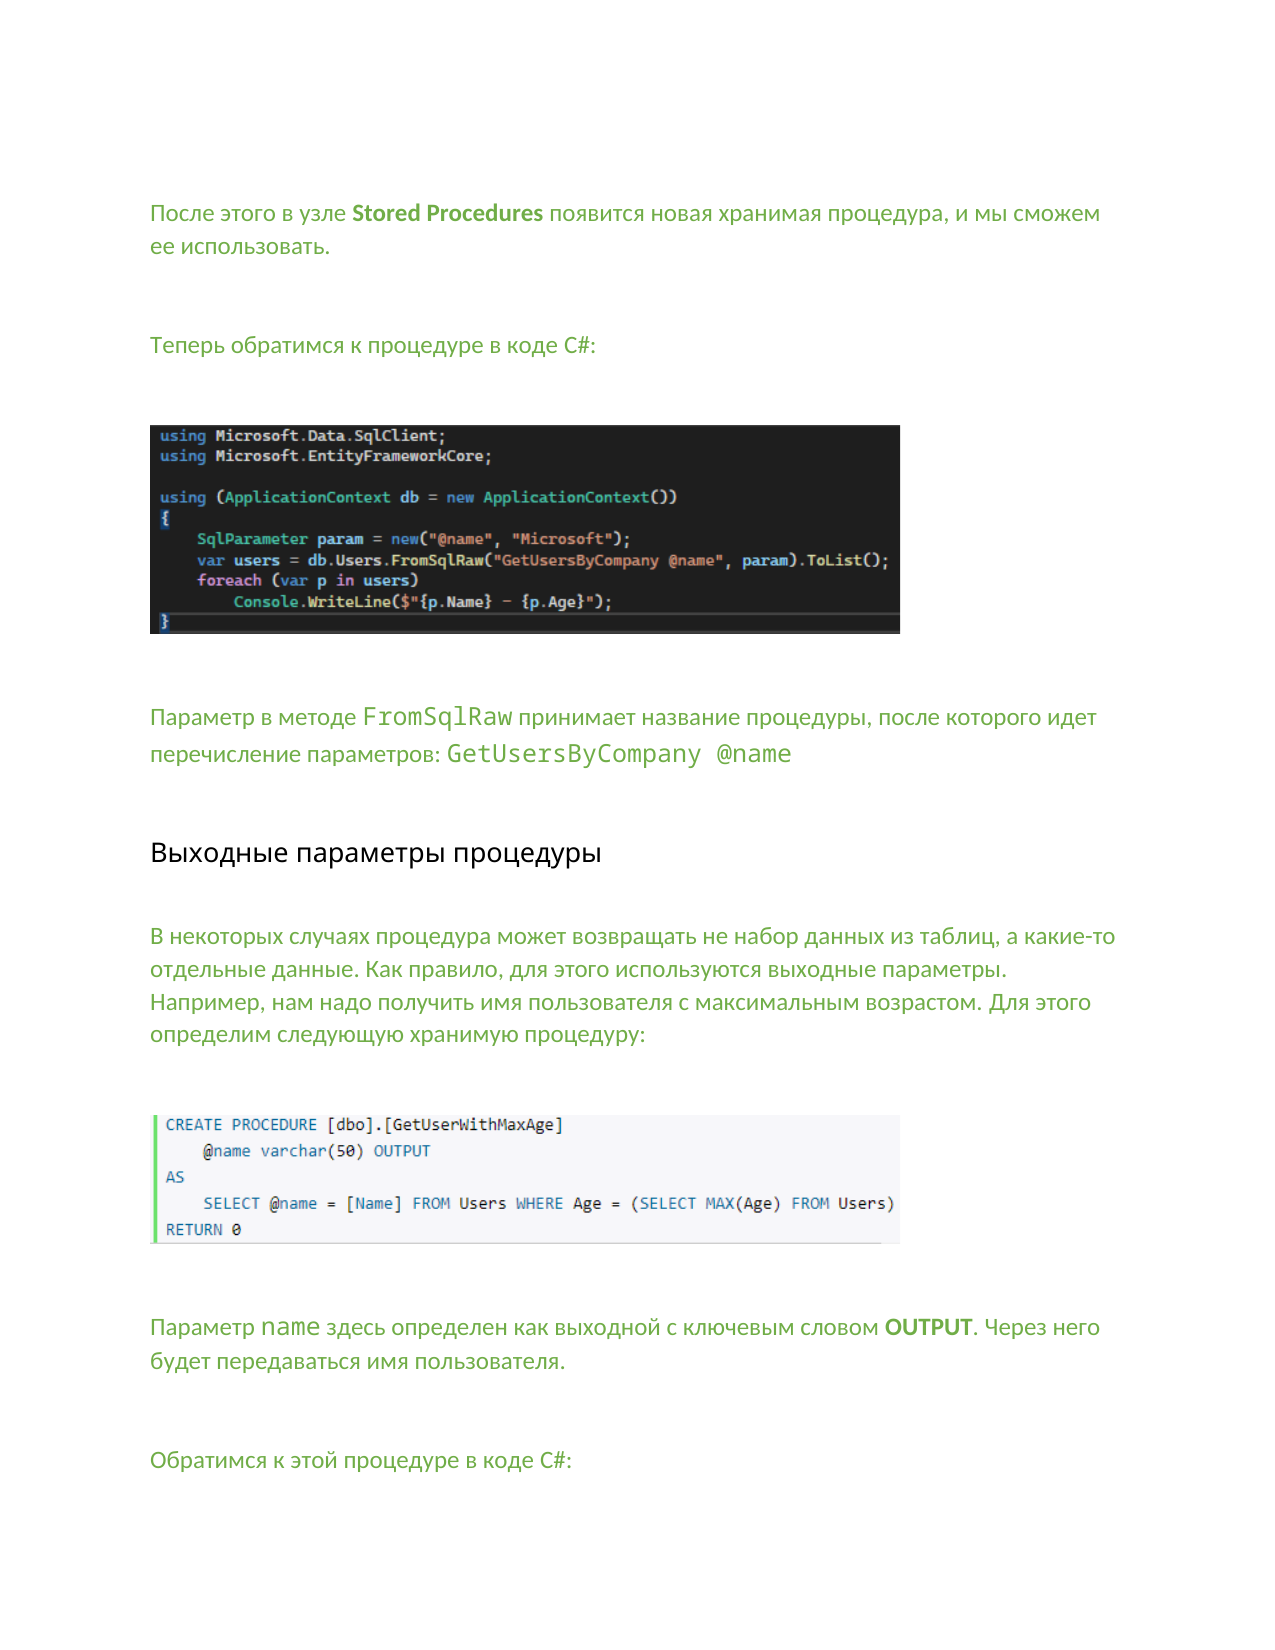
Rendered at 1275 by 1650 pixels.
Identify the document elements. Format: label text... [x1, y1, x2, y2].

subtitle Выходные параметры процедуры [150, 833, 1125, 870]
text Параметр в методе FromSqlRaw принимает название процедуры, после которого идет перечисление параметров: GetUsersByCompany @name [150, 699, 1125, 770]
text После этого в узле Stored Procedures появится новая хранимая процедура, и мы сможем ее использовать. [150, 197, 1125, 260]
text Параметр name здесь определен как выходной с ключевым словом OUTPUT. Через него будет передаваться имя пользователя. [150, 1309, 1125, 1376]
picture [150, 1115, 901, 1244]
text В некоторых случаях процедура может возвращать не набор данных из таблиц, а какие-то отдельные данные. Как правило, для этого используются выходные параметры. Например, нам надо получить имя пользователя с максимальным возрастом. Для этого определим следующую хранимую процедуру: [150, 920, 1125, 1049]
text Теперь обратимся к процедуре в коде C#: [150, 329, 1125, 359]
picture [150, 425, 901, 634]
text Обратимся к этой процедуре в коде C#: [150, 1444, 1125, 1475]
